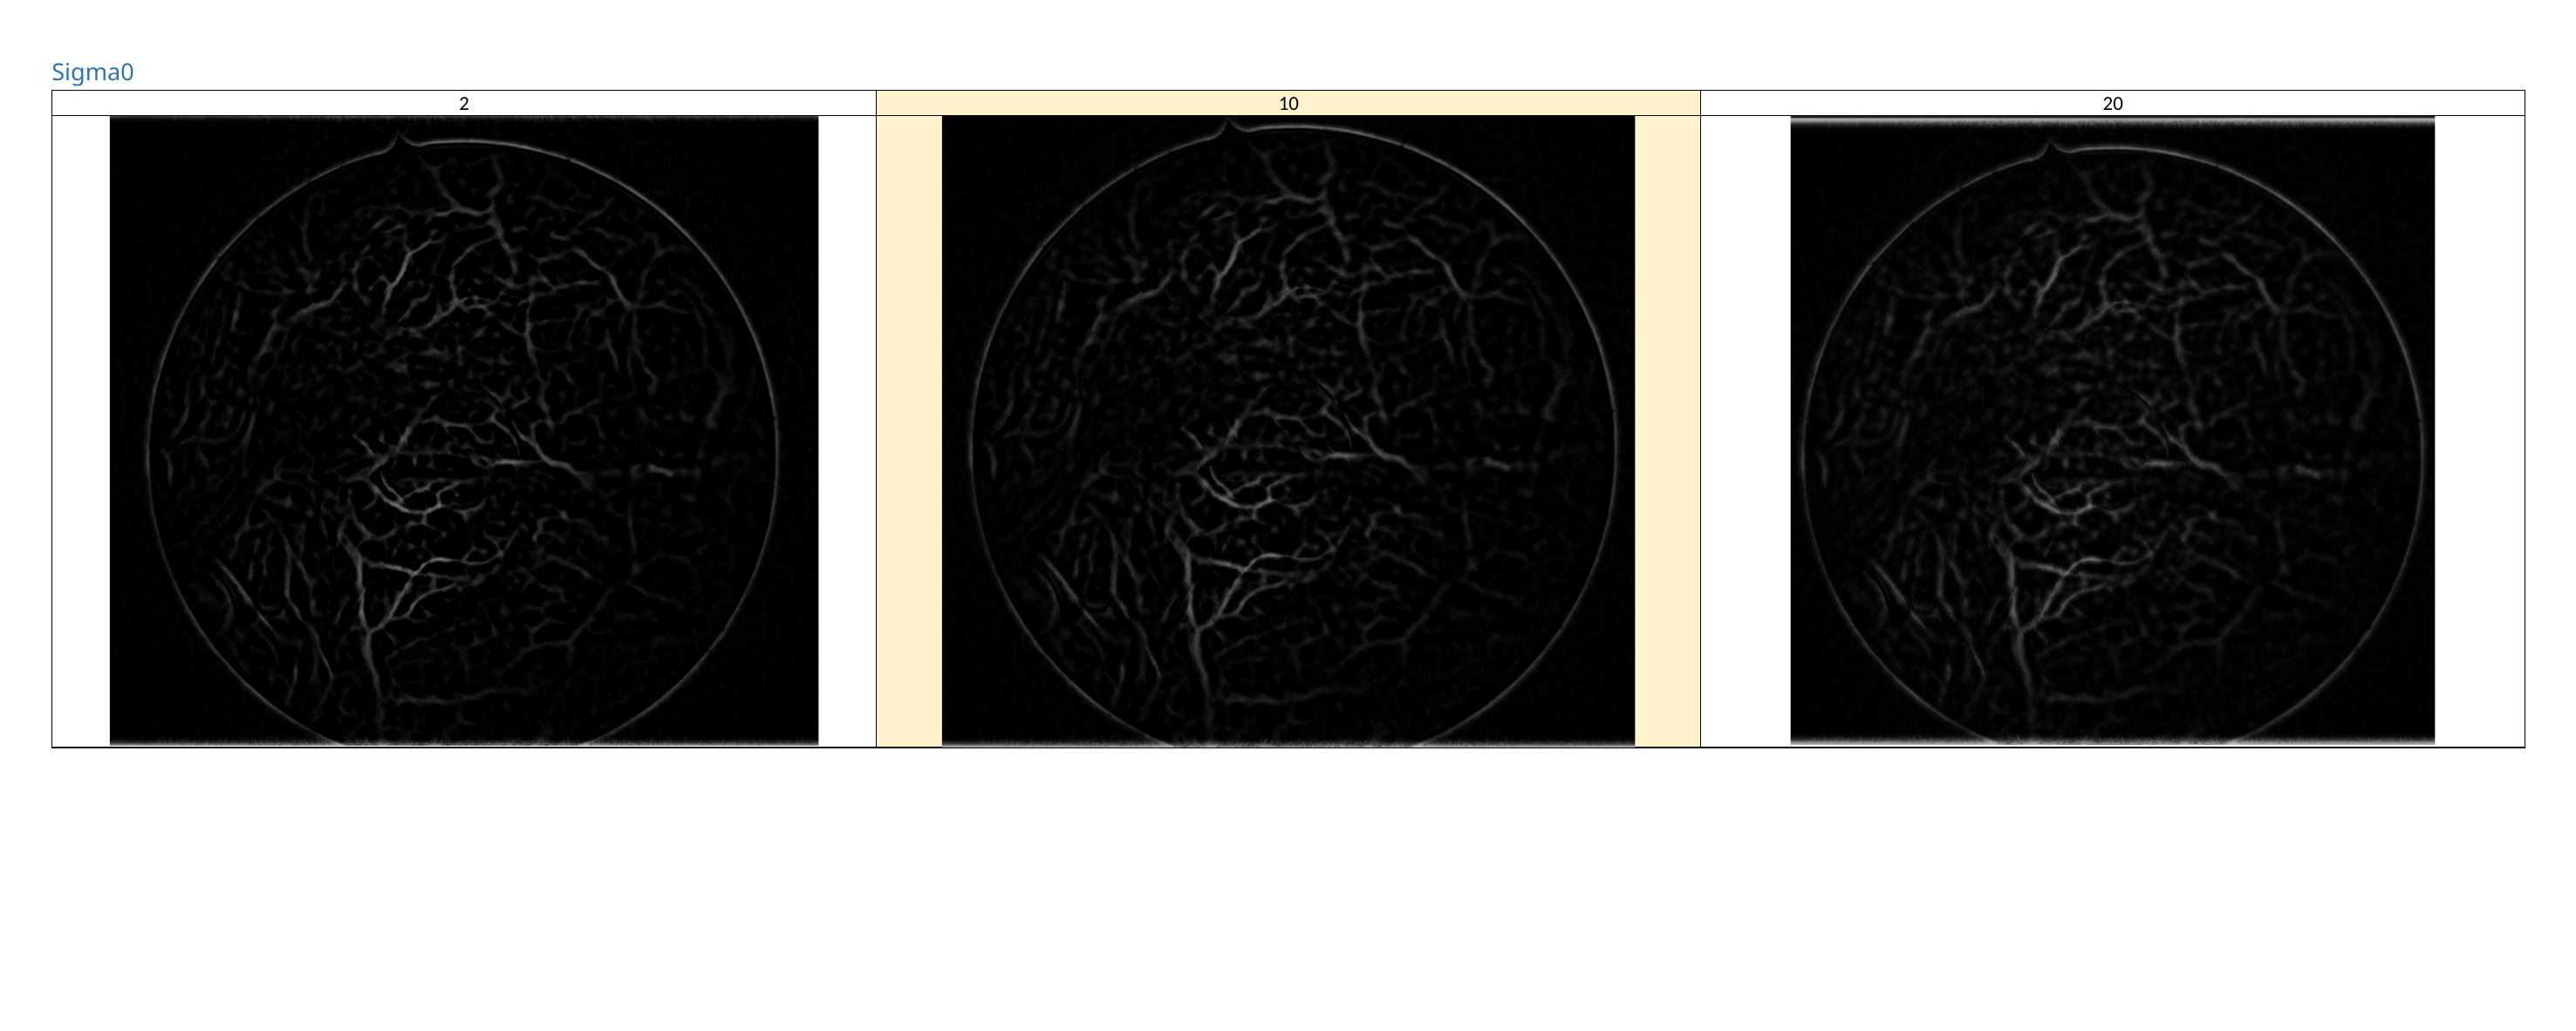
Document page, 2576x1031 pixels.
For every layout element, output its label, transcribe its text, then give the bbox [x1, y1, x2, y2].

table_cell [52, 116, 876, 747]
table_cell [1701, 116, 2525, 747]
table_header 10 [877, 91, 1700, 115]
table_cell [877, 116, 941, 747]
table_cell [1636, 116, 1700, 747]
table_header 20 [1701, 91, 2525, 115]
picture [109, 116, 819, 746]
picture [1790, 116, 2436, 745]
subtitle Sigma0 [51, 55, 2525, 87]
picture [941, 116, 1636, 748]
table_header 2 [52, 91, 876, 115]
